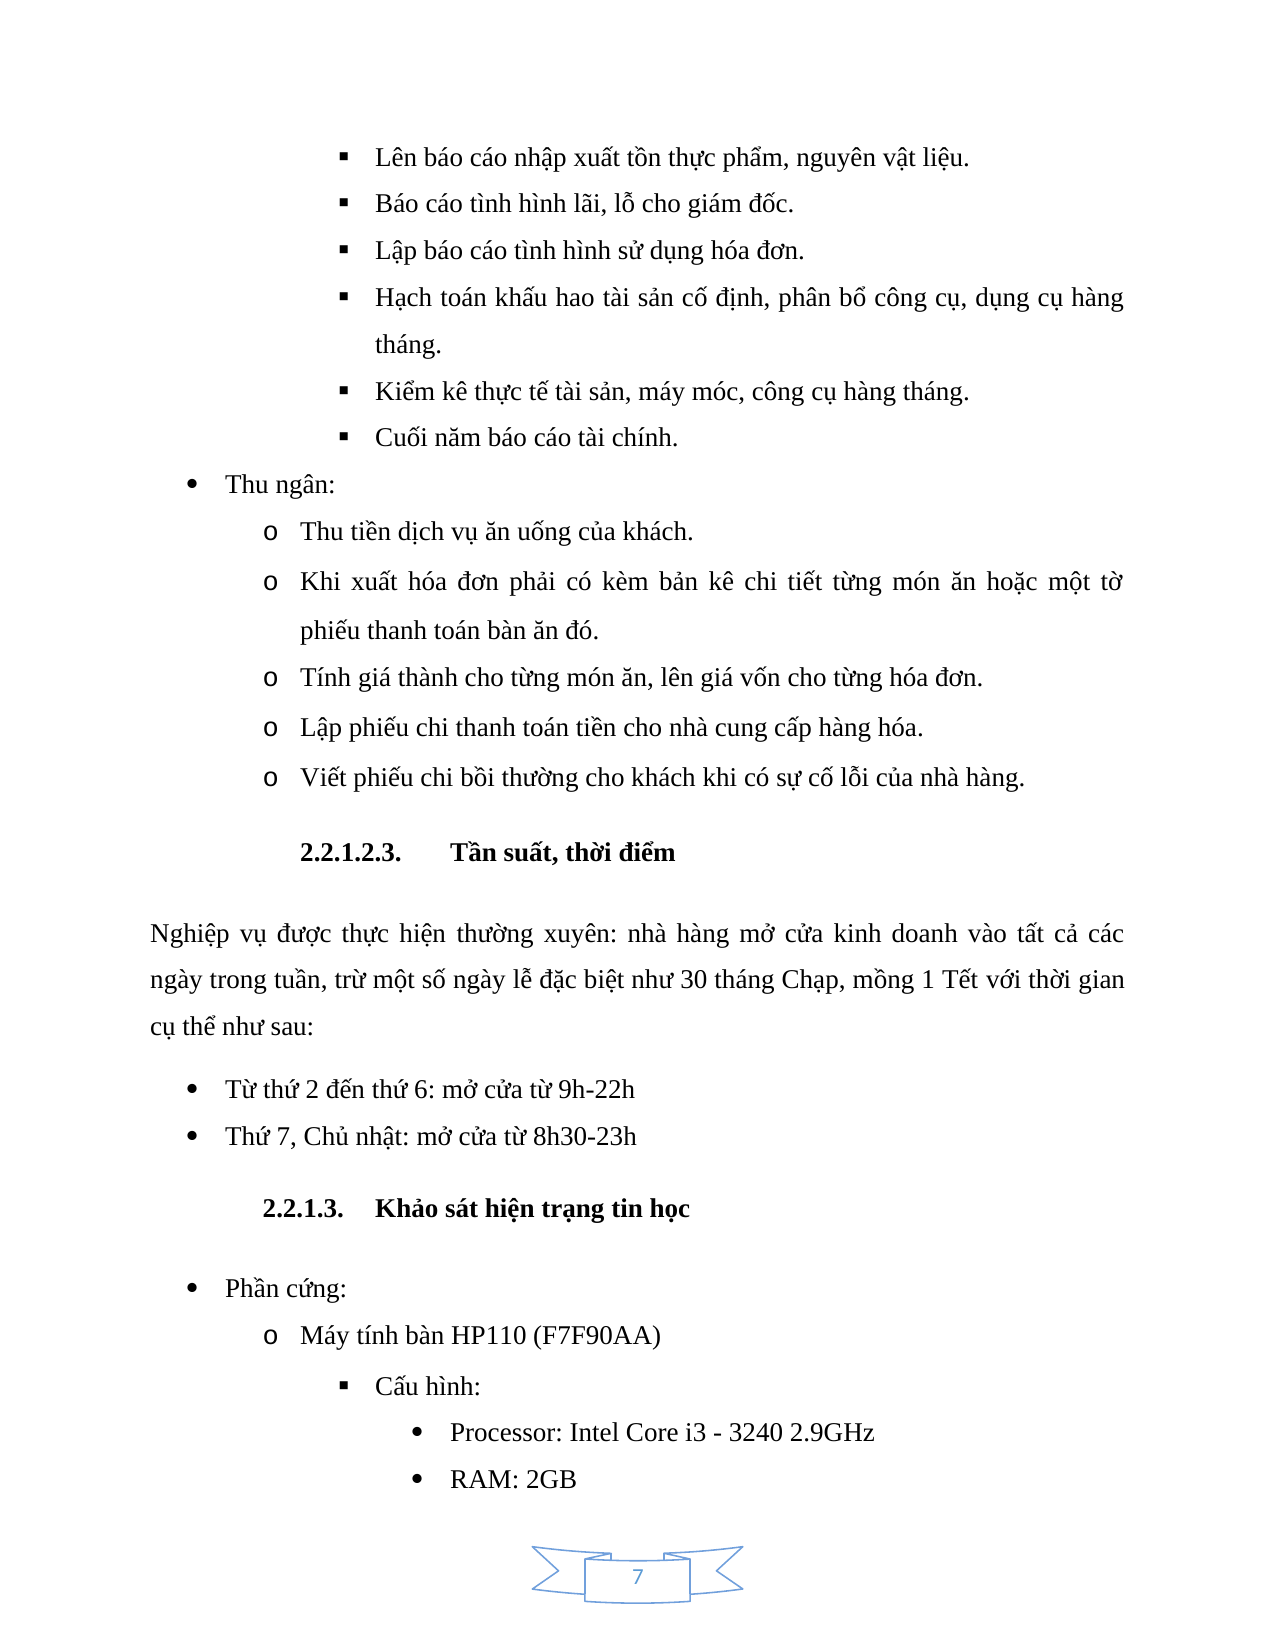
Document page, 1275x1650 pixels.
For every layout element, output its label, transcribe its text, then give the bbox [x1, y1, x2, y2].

subtitle Khảo sát hiện trạng tin học [262, 1192, 1125, 1223]
list Thu tiền dịch vụ ăn uống của khách. [262, 515, 1125, 549]
list Báo cáo tình hình lãi, lỗ cho giám đốc. [337, 187, 1125, 219]
list Thu ngân: [187, 468, 1125, 500]
list Khi xuất hóa đơn phải có kèm bản kê chi tiết từng món ăn hoặc một tờ phiếu thanh toán bàn ăn đó. [262, 565, 1125, 646]
list Tính giá thành cho từng món ăn, lên giá vốn cho từng hóa đơn. [262, 661, 1125, 694]
list Cuối năm báo cáo tài chính. [337, 422, 1125, 453]
list Hạch toán khấu hao tài sản cố định, phân bổ công cụ, dụng cụ hàng tháng. [337, 281, 1125, 359]
list Phần cứng: [187, 1273, 1125, 1304]
list Kiểm kê thực tế tài sản, máy móc, công cụ hàng tháng. [337, 375, 1125, 406]
list Viết phiếu chi bồi thường cho khách khi có sự cố lỗi của nhà hàng. [262, 761, 1125, 795]
text Nghiệp vụ được thực hiện thường xuyên: nhà hàng mở cửa kinh doanh vào tất cả các ngày trong tuần, trừ một số ngày lễ đặc biệt như 30 tháng Chạp, mồng 1 Tết với thời gian cụ thể như sau: [150, 917, 1125, 1041]
list Thứ 7, Chủ nhật: mở cửa từ 8h30-23h [187, 1120, 1125, 1152]
list Lập phiếu chi thanh toán tiền cho nhà cung cấp hàng hóa. [262, 711, 1125, 744]
list Máy tính bàn HP110 (F7F90AA) [262, 1319, 1125, 1353]
list Từ thứ 2 đến thứ 6: mở cửa từ 9h-22h [187, 1073, 1125, 1105]
subtitle Tần suất, thời điểm [300, 836, 1125, 867]
list Processor: Intel Core i3 - 3240 2.9GHz [412, 1416, 1125, 1448]
list Cấu hình: [337, 1369, 1125, 1401]
list RAM: 2GB [412, 1463, 1125, 1494]
list Lập báo cáo tình hình sử dụng hóa đơn. [337, 234, 1125, 266]
list Lên báo cáo nhập xuất tồn thực phẩm, nguyên vật liệu. [337, 141, 1125, 172]
